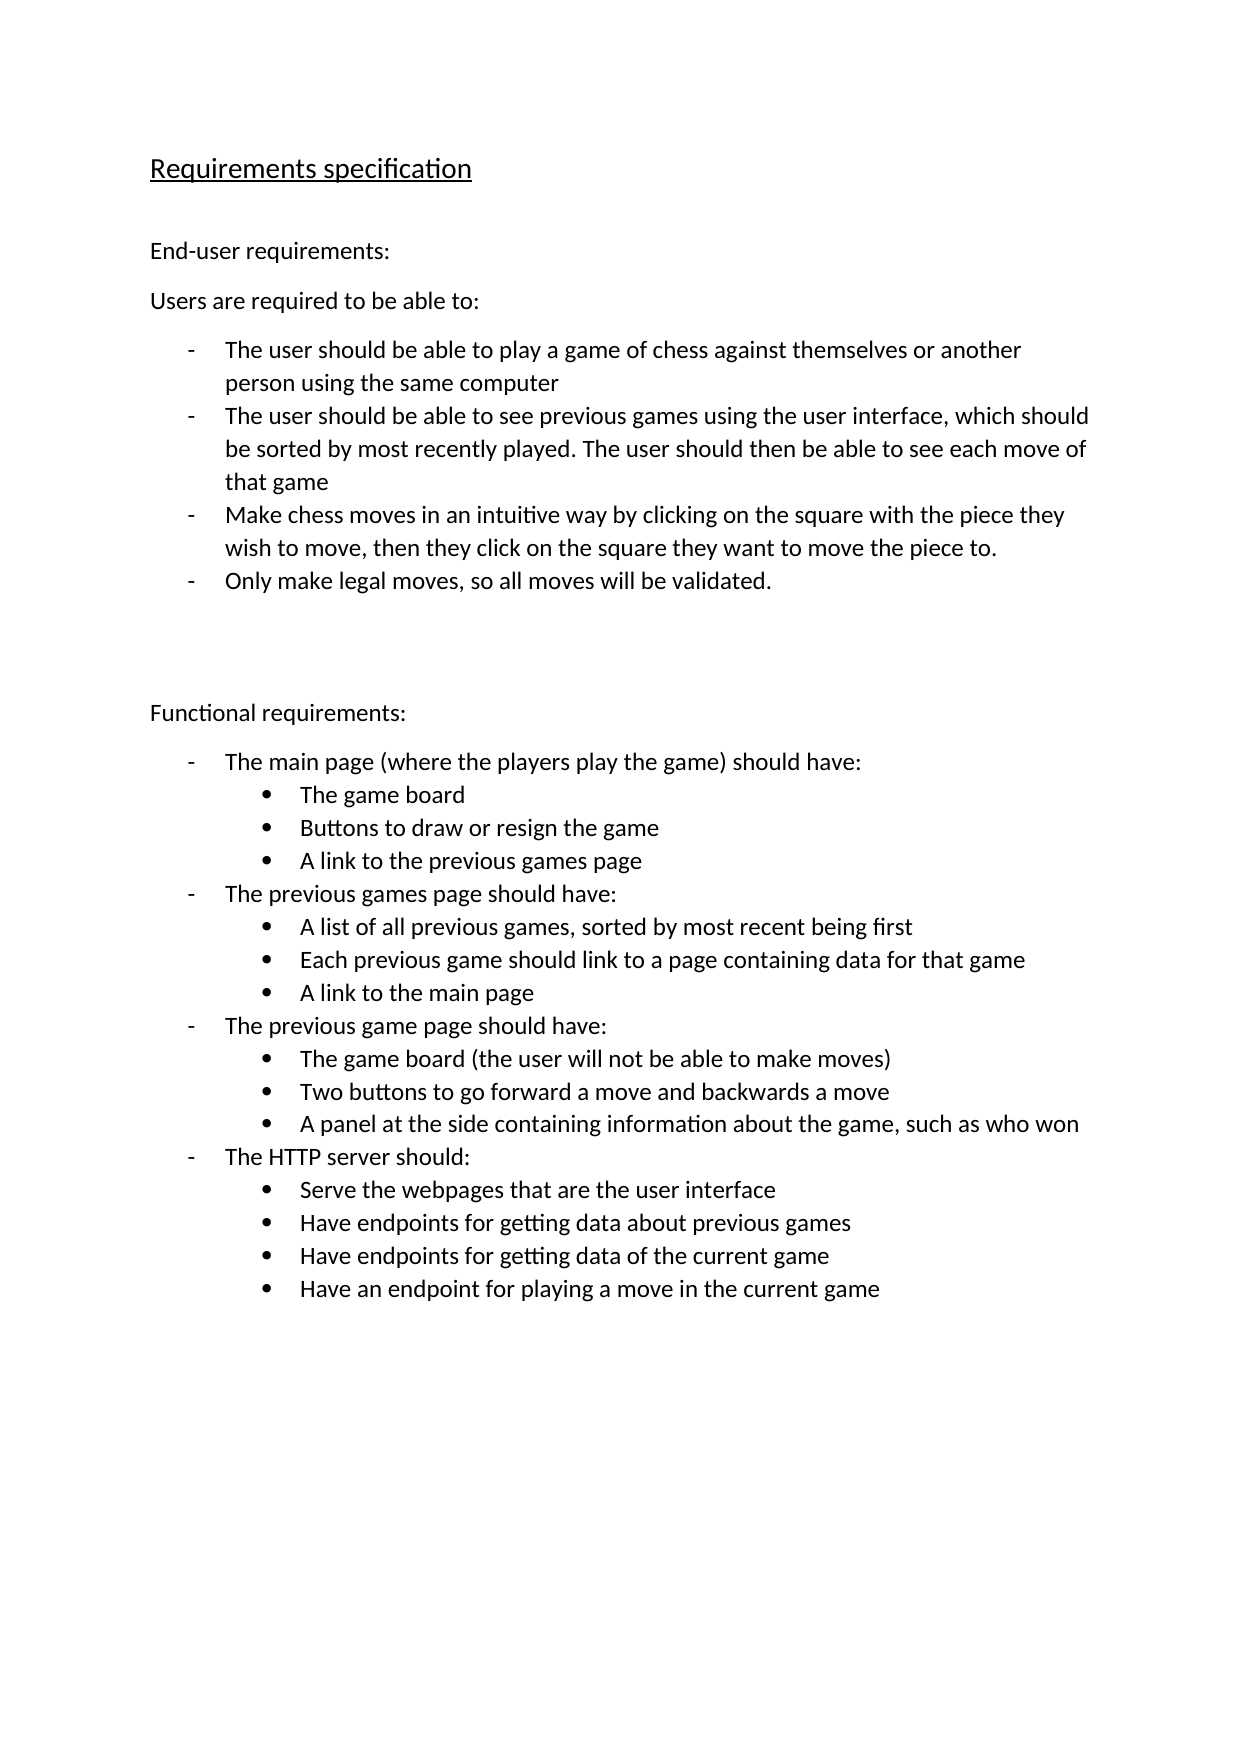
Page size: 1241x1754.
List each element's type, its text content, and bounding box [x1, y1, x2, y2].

list The main page (where the players play the game) should have: [187, 747, 1090, 777]
list The HTTP server should: [187, 1142, 1090, 1172]
list Serve the webpages that are the user interface [262, 1174, 1090, 1205]
list Each previous game should link to a page containing data for that game [262, 944, 1090, 974]
list Two buttons to go forward a move and backwards a move [262, 1076, 1090, 1106]
list The previous games page should have: [187, 878, 1090, 909]
list Have endpoints for getting data of the current game [262, 1240, 1090, 1271]
text Functional requirements: [150, 697, 1090, 727]
list The game board (the user will not be able to make moves) [262, 1043, 1090, 1073]
list Have endpoints for getting data about previous games [262, 1207, 1090, 1238]
text End-user requirements: [150, 235, 1090, 266]
subtitle Requirements specification [150, 150, 1090, 186]
list Buttons to draw or resign the game [262, 812, 1090, 843]
list The game board [262, 779, 1090, 810]
list Make chess moves in an intuitive way by clicking on the square with the piece they wish to move, then they click on the square they want to move the piece to. [187, 499, 1090, 562]
list A link to the main page [262, 977, 1090, 1007]
list The previous game page should have: [187, 1010, 1090, 1040]
list A list of all previous games, sorted by most recent being first [262, 911, 1090, 942]
text Users are required to be able to: [150, 285, 1090, 315]
list Have an endpoint for playing a move in the current game [262, 1273, 1090, 1304]
list The user should be able to play a game of chess against themselves or another person using the same computer [187, 334, 1090, 398]
list A link to the previous games page [262, 845, 1090, 876]
list Only make legal moves, so all moves will be validated. [187, 565, 1090, 595]
list A panel at the side containing information about the game, such as who won [262, 1109, 1090, 1139]
list The user should be able to see previous games using the user interface, which should be sorted by most recently played. The user should then be able to see each move of that game [187, 400, 1090, 497]
